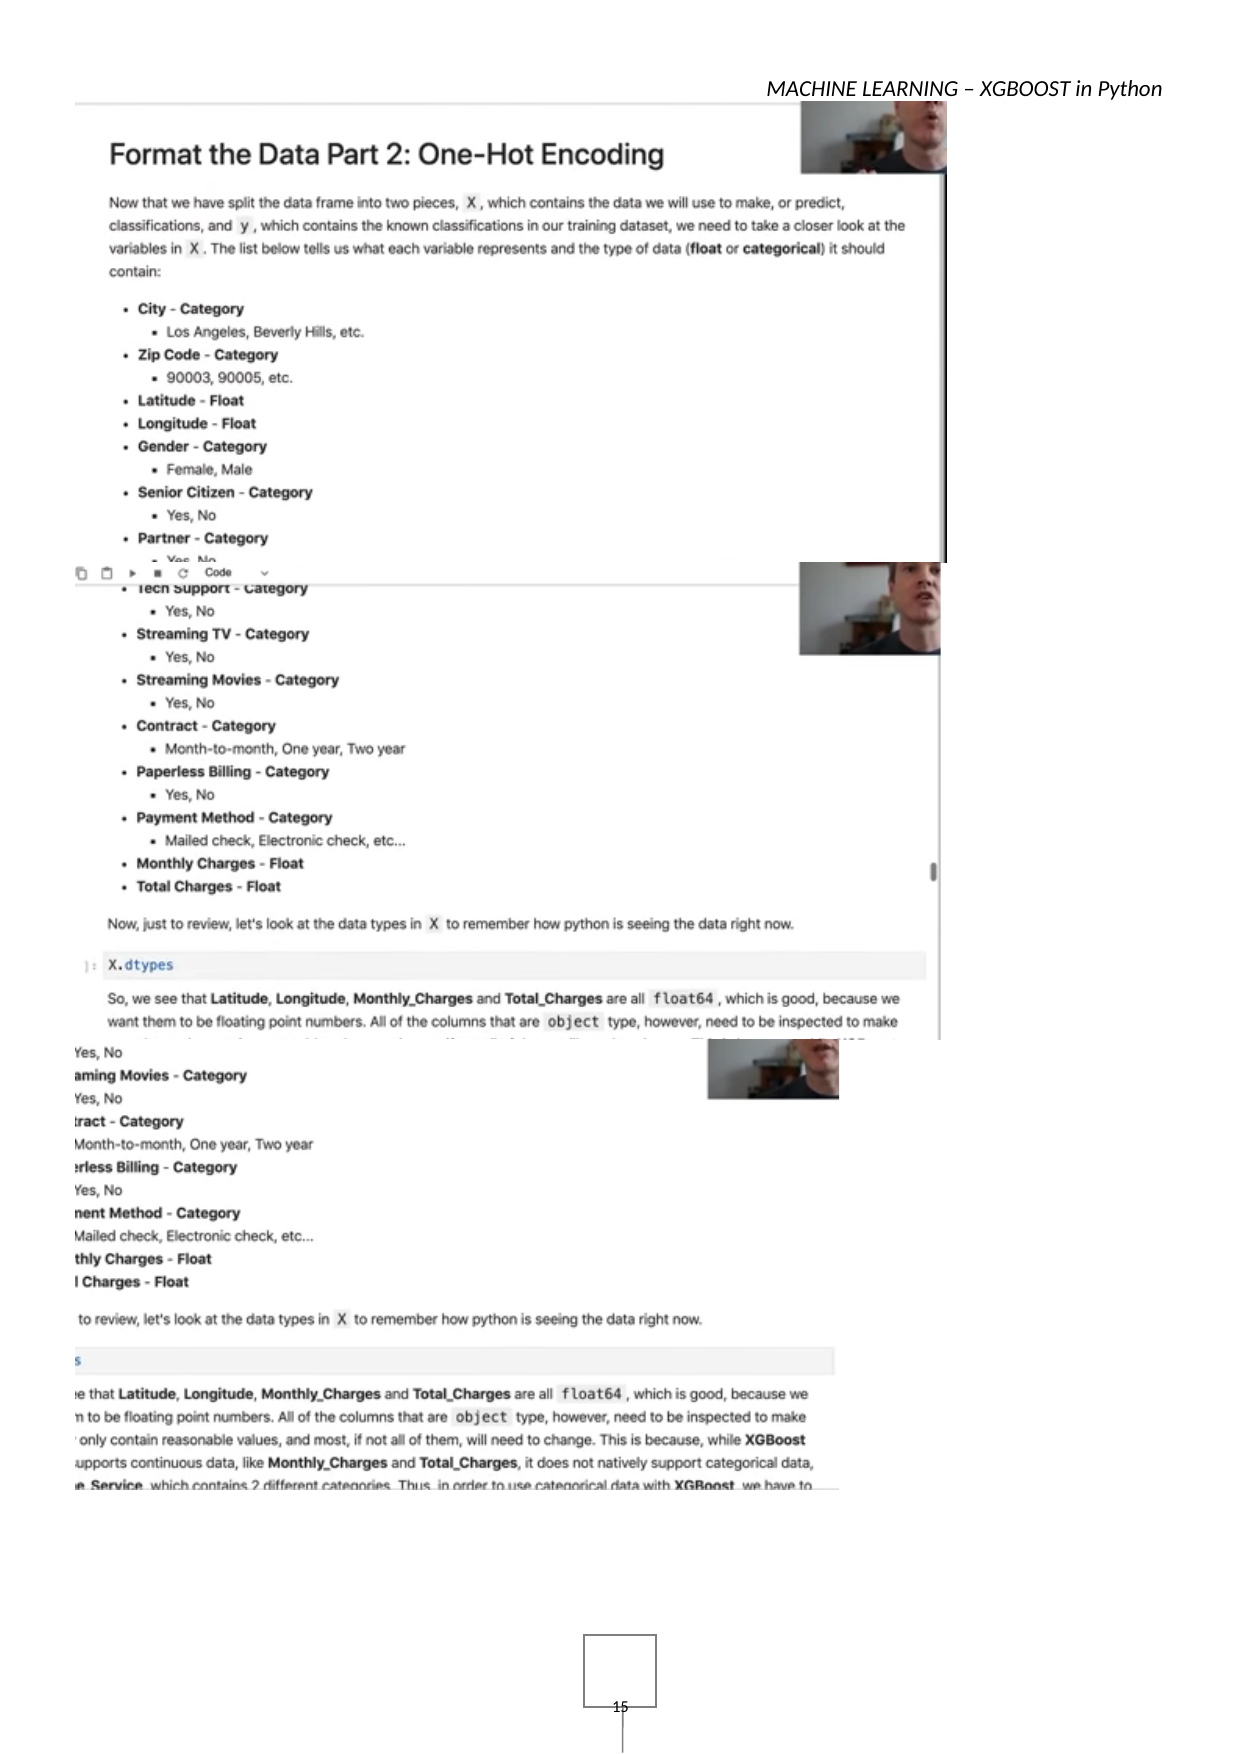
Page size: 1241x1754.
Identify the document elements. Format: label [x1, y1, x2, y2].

picture [75, 101, 947, 1490]
